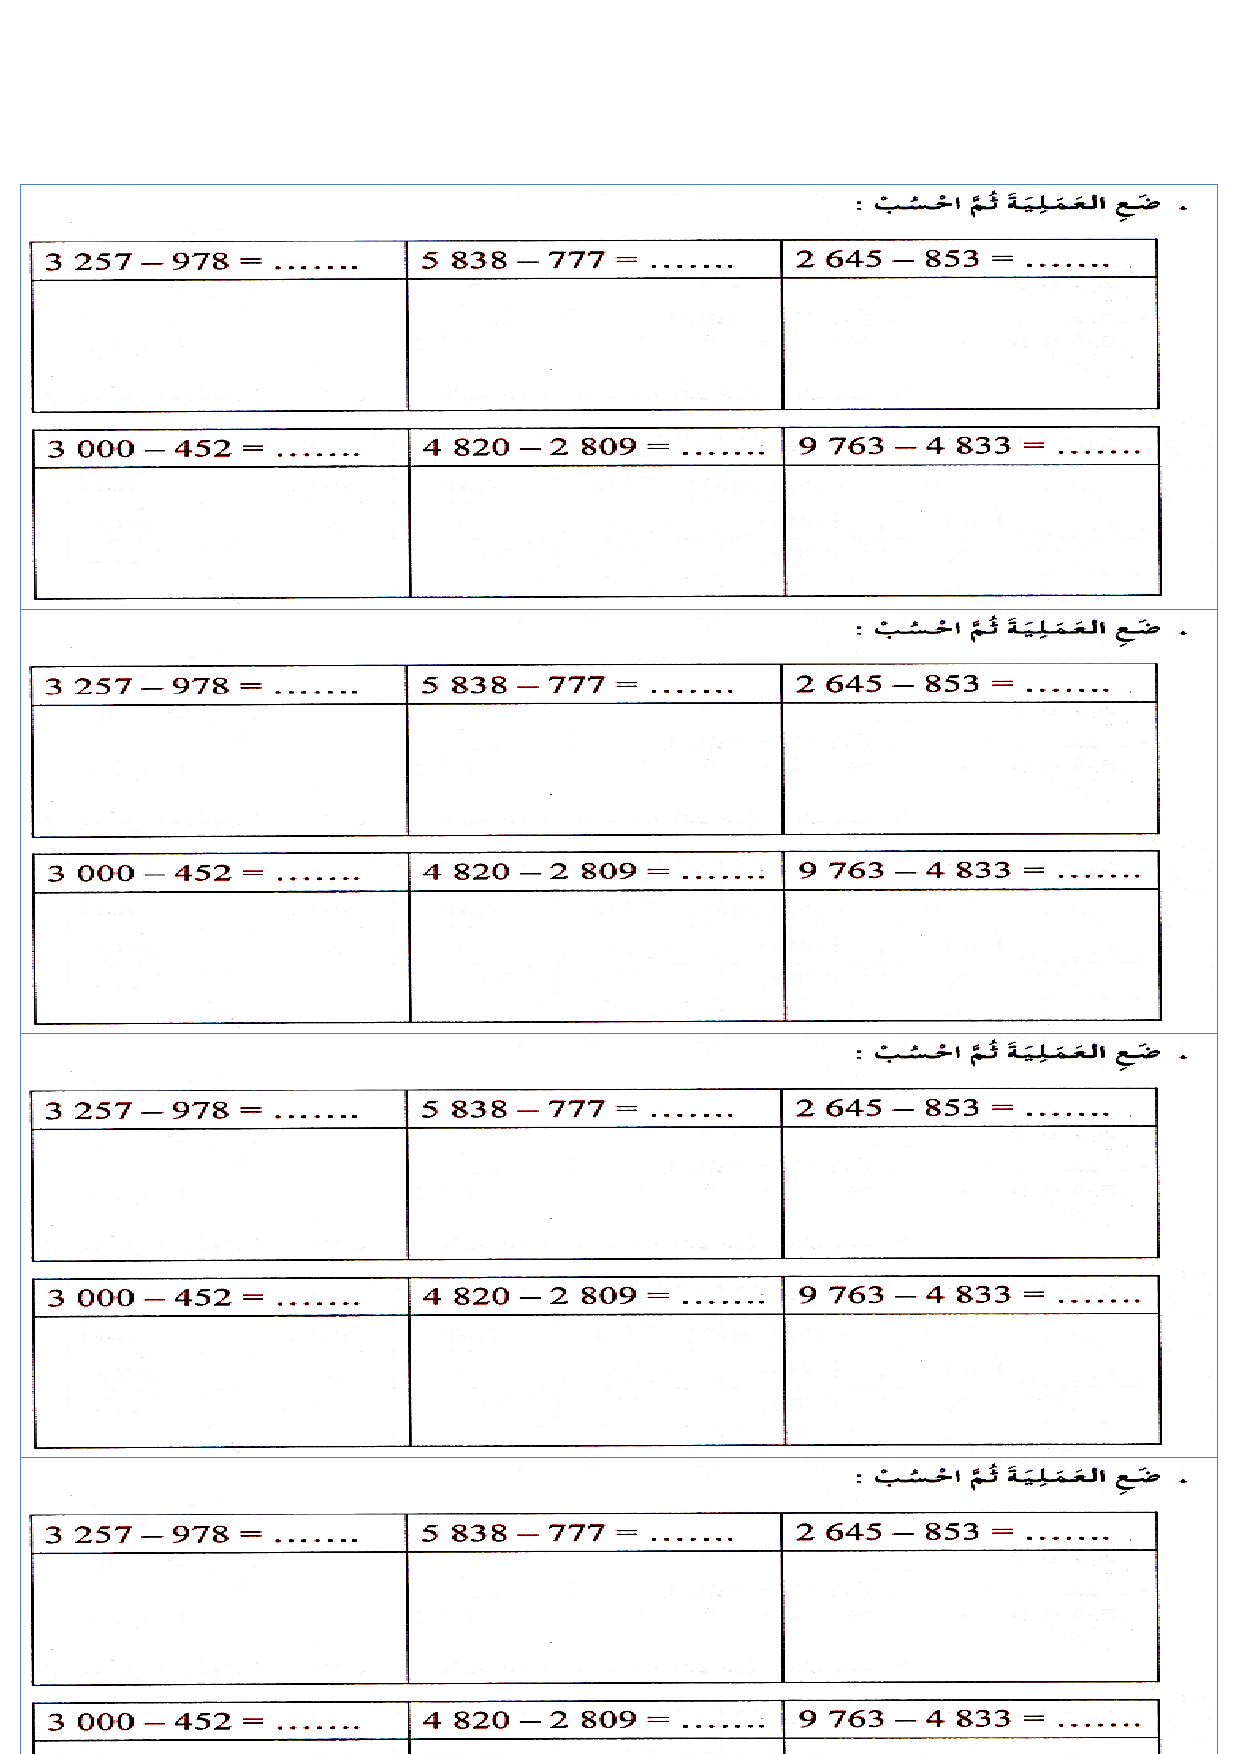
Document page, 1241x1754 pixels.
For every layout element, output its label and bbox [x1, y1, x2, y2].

picture [21, 610, 1217, 1033]
picture [21, 185, 1217, 609]
picture [21, 1034, 1217, 1457]
picture [21, 1458, 1217, 1754]
